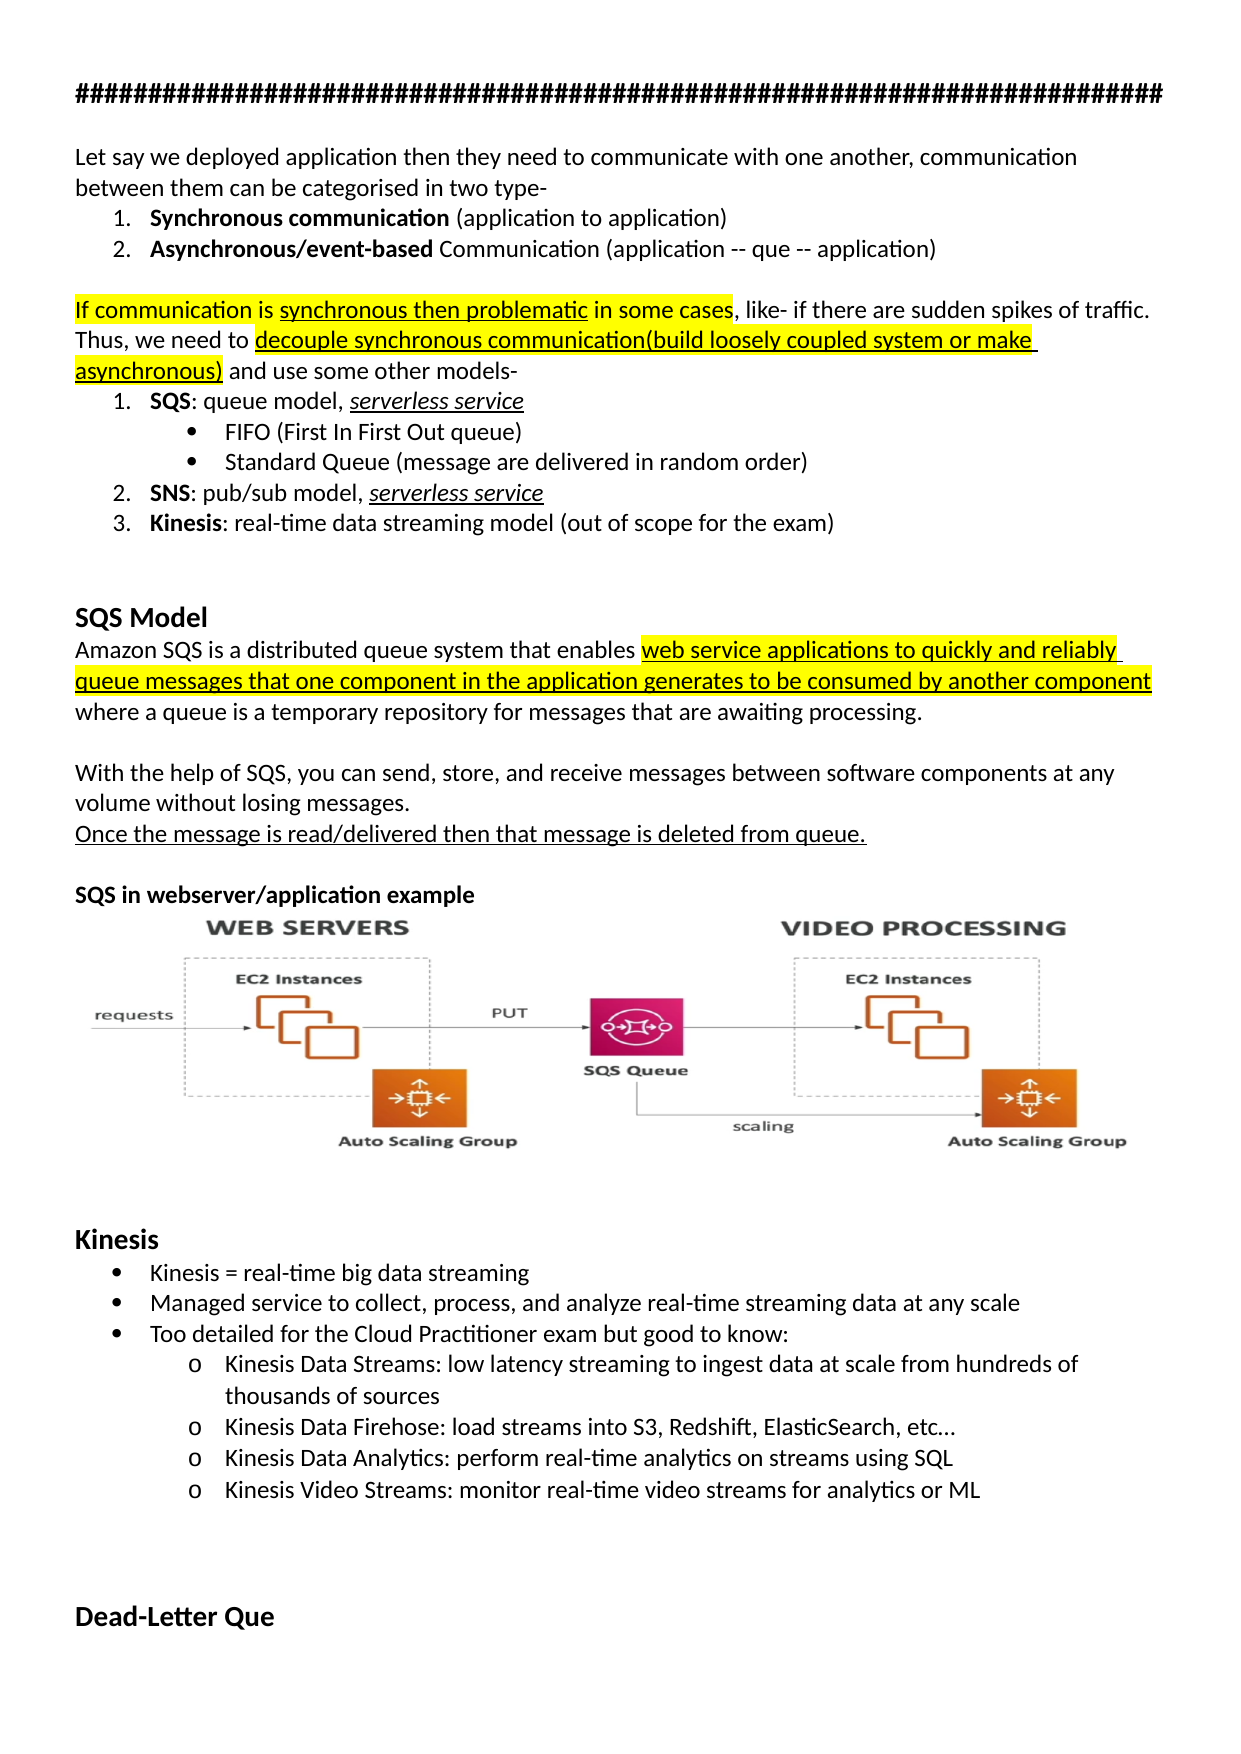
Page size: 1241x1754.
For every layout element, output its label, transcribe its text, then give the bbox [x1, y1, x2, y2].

list SNS: pub/sub model, serverless service [112, 477, 1165, 507]
text Amazon SQS is a distributed queue system that enables web service applications to quickly and reliably queue messages that one component in the application generates to be consumed by another component where a queue is a temporary repository for messages that are awaiting processing. [75, 634, 1165, 726]
list Synchronous communication (application to application) [112, 202, 1165, 233]
text Once the message is read/delivered then that message is deleted from queue. [75, 818, 1165, 848]
list SQS: queue model, serverless service [112, 385, 1165, 416]
text Let say we deployed application then they need to communicate with one another, communication between them can be categorised in two type- [75, 141, 1165, 202]
list Standard Queue (message are delivered in random order) [187, 446, 1165, 477]
list Asynchronous/event-based Communication (application -- que -- application) [112, 233, 1165, 263]
text SQS in webserver/application example [75, 879, 1165, 909]
list Kinesis Video Streams: monitor real-time video streams for analytics or ML [187, 1474, 1165, 1506]
list Kinesis = real-time big data streaming [112, 1257, 1165, 1287]
text If communication is synchronous then problematic in some cases, like- if there are sudden spikes of traffic. Thus, we need to decouple synchronous communication(build loosely coupled system or make asynchronous) and use some other models- [75, 294, 1165, 385]
text With the help of SQS, you can send, store, and receive messages between software components at any volume without losing messages. [75, 757, 1165, 818]
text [75, 75, 1165, 111]
list Kinesis Data Analytics: perform real-time analytics on streams using SQL [187, 1443, 1165, 1474]
text Kinesis [75, 1221, 1165, 1257]
list Kinesis Data Firehose: load streams into S3, Redshift, ElasticSearch, etc… [187, 1411, 1165, 1443]
list Kinesis Data Streams: low latency streaming to ingest data at scale from hundreds of thousands of sources [187, 1348, 1165, 1411]
text SQS Model [75, 599, 1165, 634]
text Dead-Letter Que [75, 1598, 1165, 1633]
list FIFO (First In First Out queue) [187, 416, 1165, 446]
list Kinesis: real-time data streaming model (out of scope for the exam) [112, 507, 1165, 538]
picture [75, 909, 1166, 1161]
list Too detailed for the Cloud Practitioner exam but good to know: [112, 1318, 1165, 1348]
list Managed service to collect, process, and analyze real-time streaming data at any scale [112, 1287, 1165, 1318]
